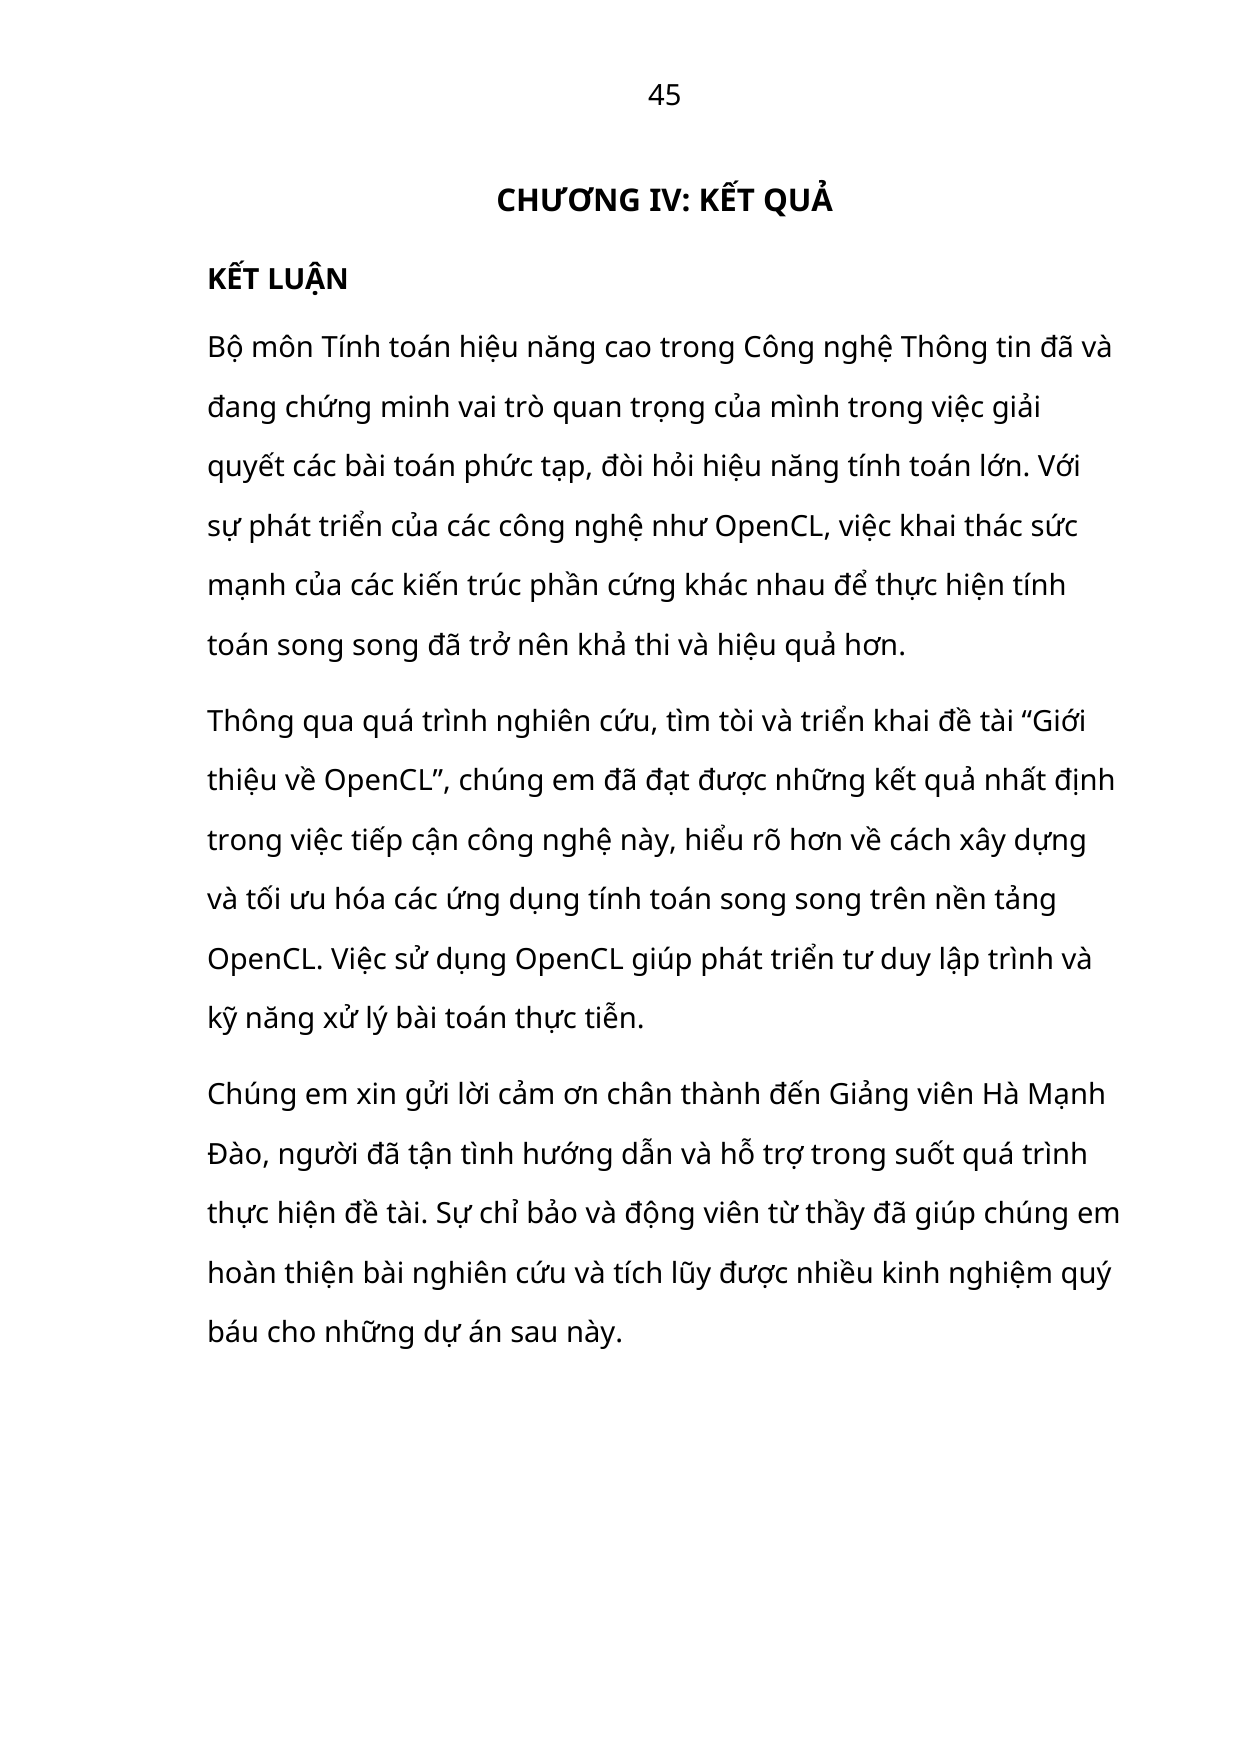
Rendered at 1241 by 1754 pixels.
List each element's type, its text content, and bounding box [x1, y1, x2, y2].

text Chúng em xin gửi lời cảm ơn chân thành đến Giảng viên Hà Mạnh Đào, người đã tận tình hướng dẫn và hỗ trợ trong suốt quá trình thực hiện đề tài. Sự chỉ bảo và động viên từ thầy đã giúp chúng em hoàn thiện bài nghiên cứu và tích lũy được nhiều kinh nghiệm quý báu cho những dự án sau này. [207, 1073, 1122, 1351]
subtitle CHƯƠNG IV: KẾT QUẢ [207, 178, 1122, 221]
text Thông qua quá trình nghiên cứu, tìm tòi và triển khai đề tài “Giới thiệu về OpenCL”, chúng em đã đạt được những kết quả nhất định trong việc tiếp cận công nghệ này, hiểu rõ hơn về cách xây dựng và tối ưu hóa các ứng dụng tính toán song song trên nền tảng OpenCL. Việc sử dụng OpenCL giúp phát triển tư duy lập trình và kỹ năng xử lý bài toán thực tiễn. [207, 700, 1122, 1037]
text Bộ môn Tính toán hiệu năng cao trong Công nghệ Thông tin đã và đang chứng minh vai trò quan trọng của mình trong việc giải quyết các bài toán phức tạp, đòi hỏi hiệu năng tính toán lớn. Với sự phát triển của các công nghệ như OpenCL, việc khai thác sức mạnh của các kiến trúc phần cứng khác nhau để thực hiện tính toán song song đã trở nên khả thi và hiệu quả hơn. [207, 326, 1122, 663]
subtitle KẾT LUẬN [207, 259, 1122, 298]
